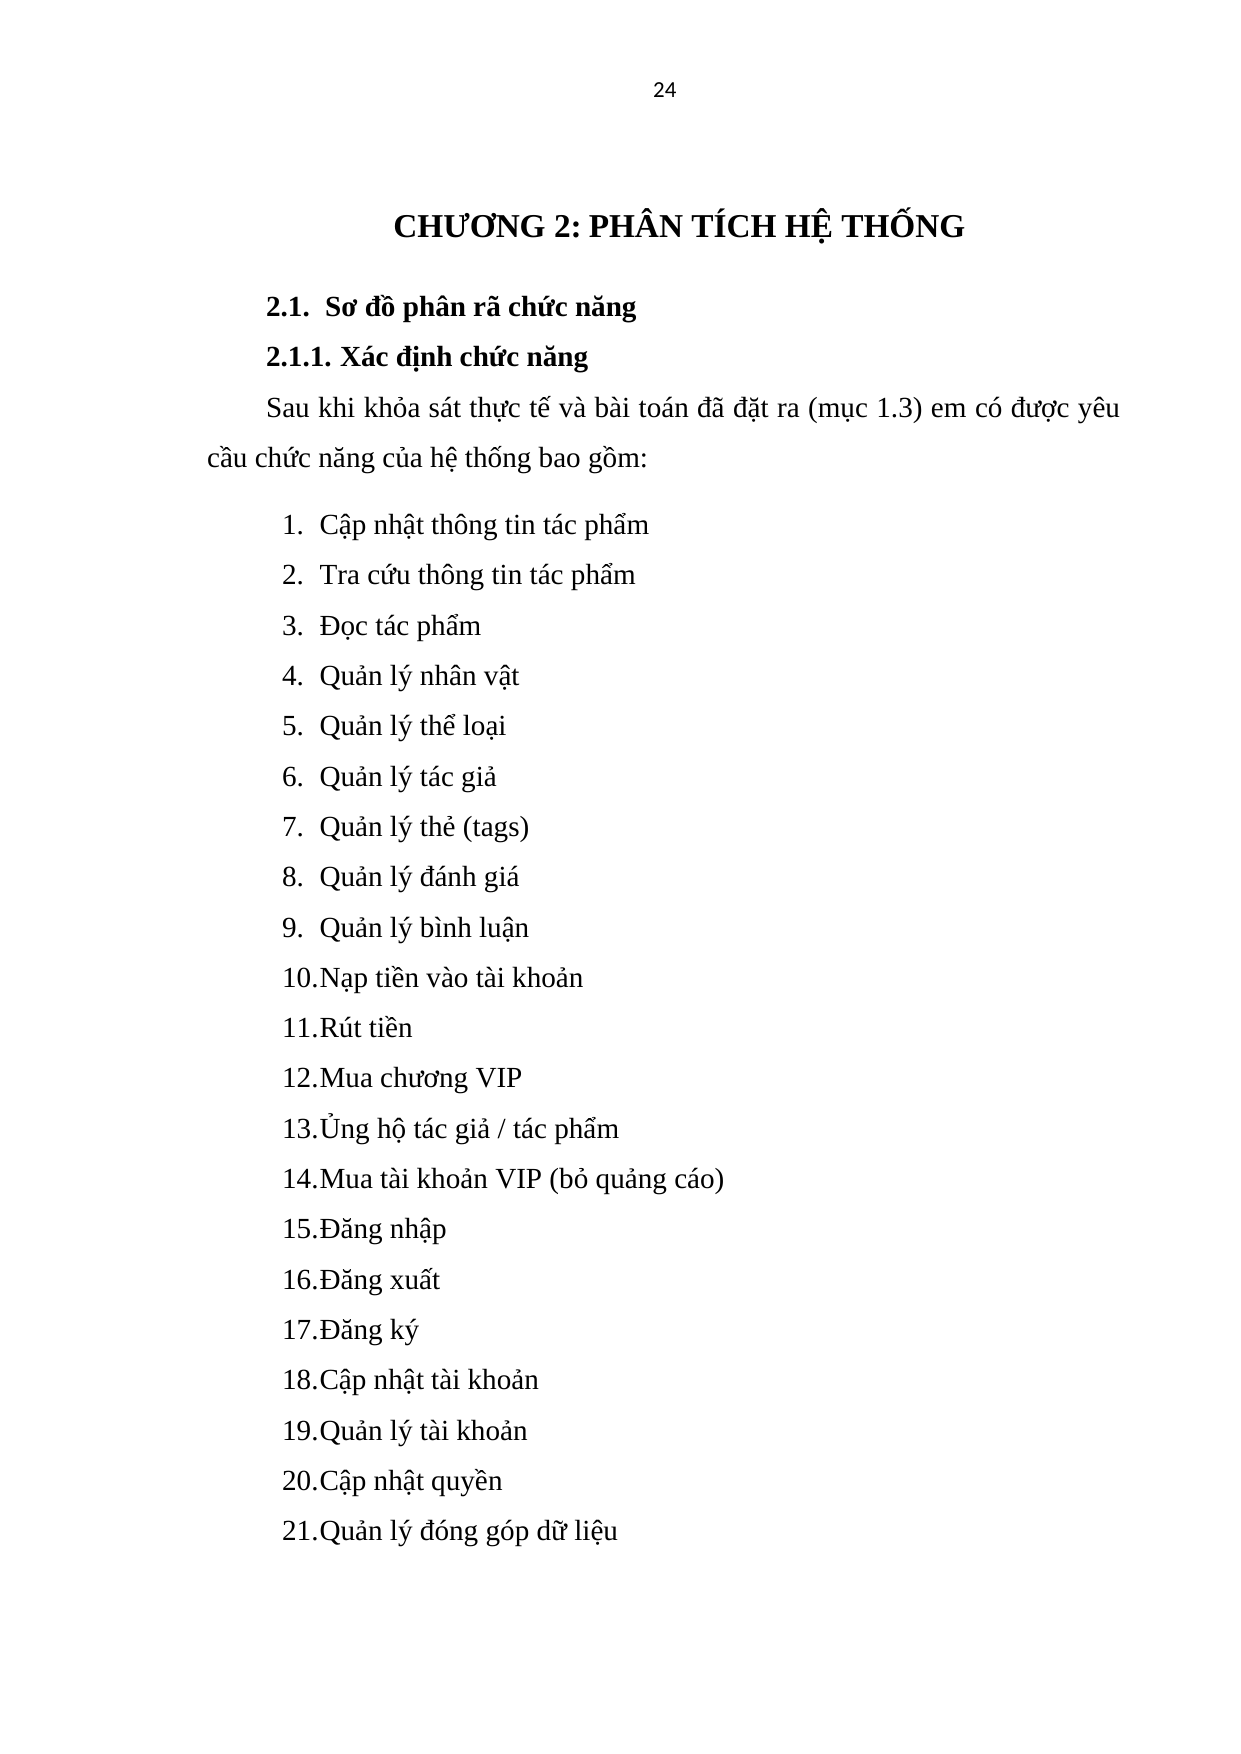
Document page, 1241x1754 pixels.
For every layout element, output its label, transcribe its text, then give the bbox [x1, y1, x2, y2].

list Mua chương VIP [282, 1061, 1122, 1094]
list Rút tiền [282, 1010, 1122, 1044]
list Cập nhật quyền [282, 1463, 1122, 1497]
list Mua tài khoản VIP (bỏ quảng cáo) [282, 1161, 1122, 1195]
list Quản lý thẻ (tags) [282, 809, 1122, 843]
subtitle PHÂN TÍCH HỆ THỐNG [207, 207, 1122, 245]
list Cập nhật thông tin tác phẩm [282, 507, 1122, 541]
list Quản lý đánh giá [282, 859, 1122, 893]
list Đăng xuất [282, 1262, 1122, 1295]
list Nạp tiền vào tài khoản [282, 960, 1122, 993]
list Quản lý đóng góp dữ liệu [282, 1513, 1122, 1547]
text Sau khi khỏa sát thực tế và bài toán đã đặt ra (mục 1.3) em có được yêu cầu chức năng của hệ thống bao gồm: [207, 390, 1122, 474]
list Quản lý thể loại [282, 708, 1122, 742]
list Cập nhật tài khoản [282, 1362, 1122, 1396]
list Đăng nhập [282, 1212, 1122, 1245]
list Đăng ký [282, 1312, 1122, 1346]
list Ủng hộ tác giả / tác phẩm [282, 1111, 1122, 1144]
list Quản lý bình luận [282, 910, 1122, 943]
text Sơ đồ phân rã chức năng [266, 289, 1122, 323]
list Tra cứu thông tin tác phẩm [282, 557, 1122, 591]
list Quản lý tài khoản [282, 1413, 1122, 1446]
list Quản lý tác giả [282, 759, 1122, 792]
list Quản lý nhân vật [282, 658, 1122, 692]
text Xác định chức năng [266, 339, 1122, 373]
list Đọc tác phẩm [282, 608, 1122, 641]
